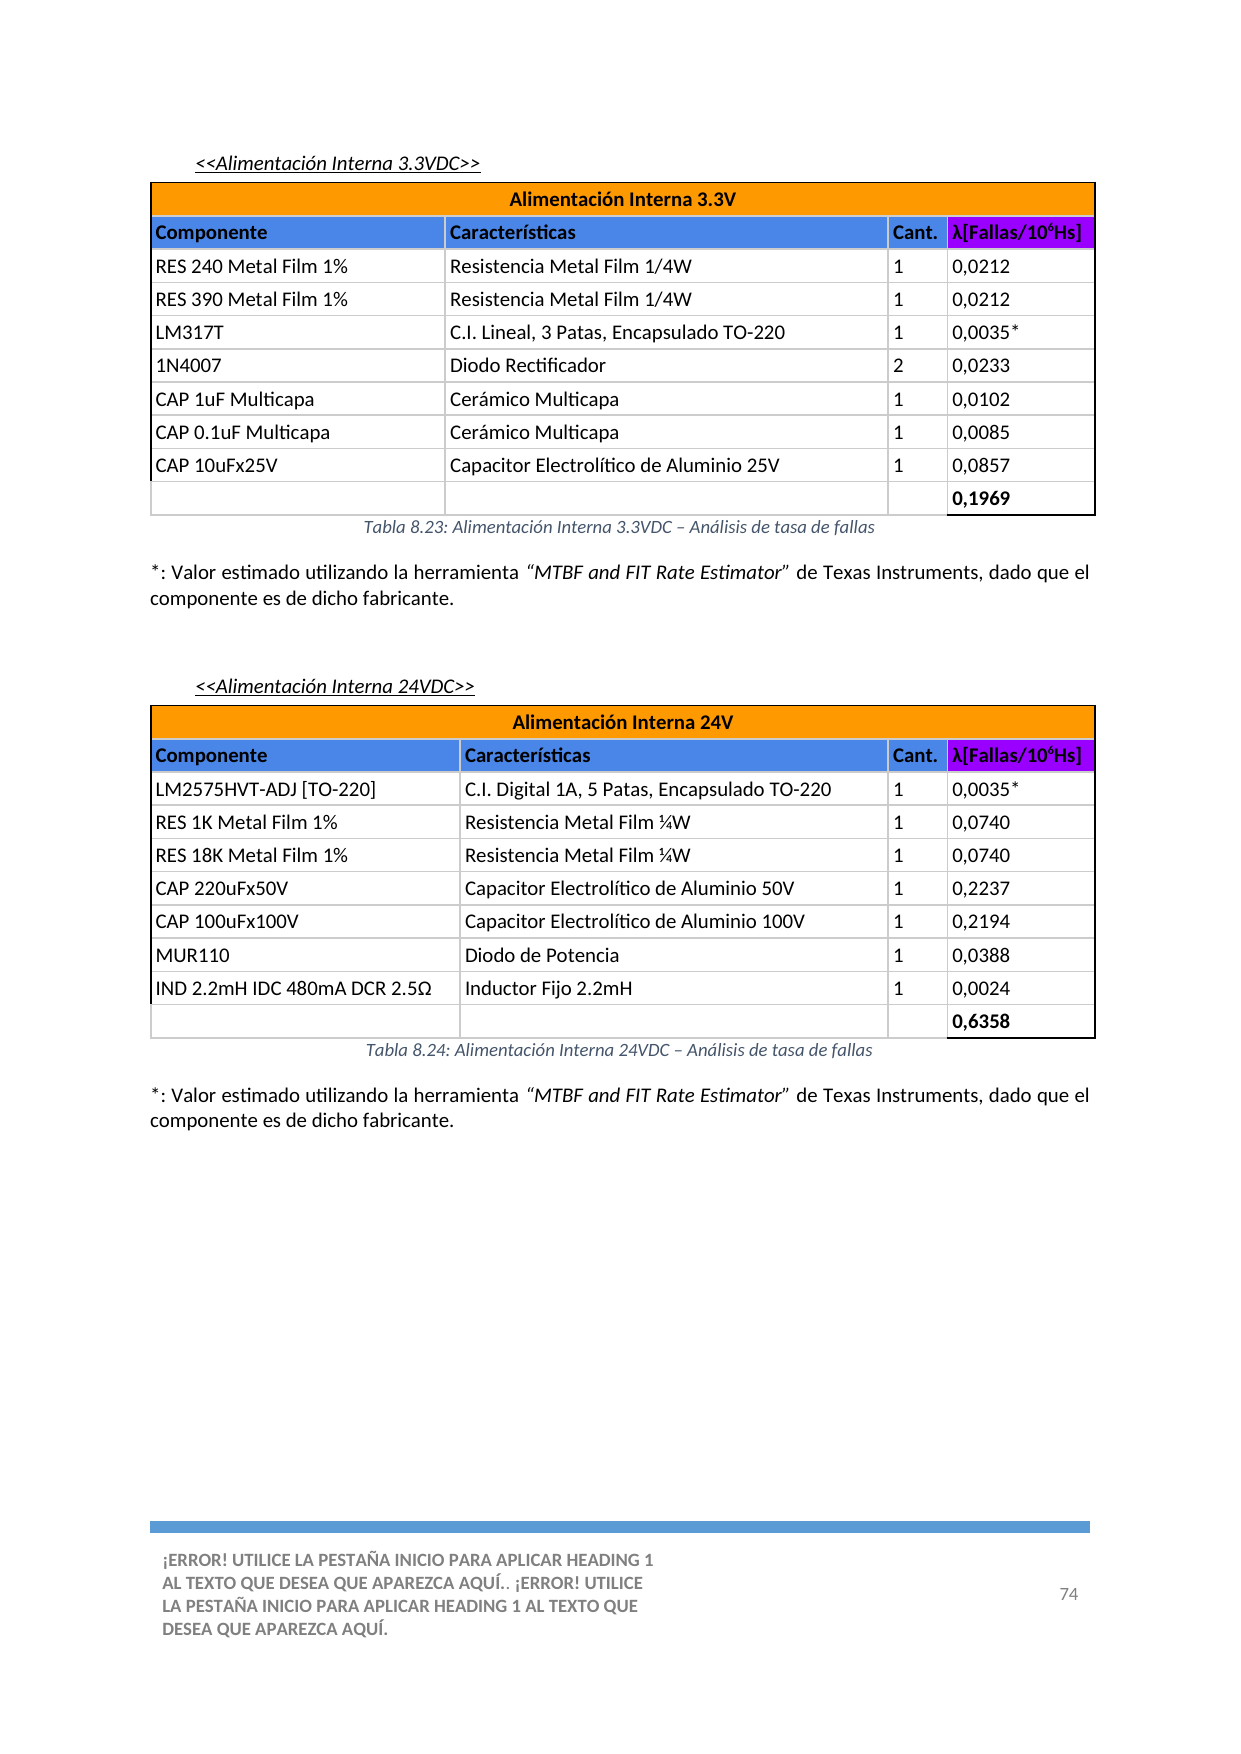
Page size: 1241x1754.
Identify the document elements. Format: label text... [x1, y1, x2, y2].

table_cell C.I. Lineal, 3 Patas, Encapsulado TO-220 [446, 316, 887, 348]
table_cell Inductor Fijo 2.2mH [461, 972, 887, 1004]
table_cell Diodo de Potencia [461, 939, 887, 971]
table_cell 1 [889, 773, 947, 804]
table_cell 0,0740 [948, 806, 1094, 838]
table_cell [152, 1005, 459, 1037]
table_cell 0,0024 [948, 972, 1094, 1004]
table_cell 0,0085 [948, 416, 1094, 447]
table_cell [152, 482, 444, 514]
table_cell λ[Fallas/106Hs] [948, 740, 1094, 771]
table_cell CAP 10uFx25V [152, 449, 444, 481]
table_header Alimentación Interna 3.3V [152, 183, 1094, 215]
table_cell LM2575HVT-ADJ [TO-220] [152, 773, 459, 804]
table_cell 0,0740 [948, 839, 1094, 871]
table_cell [461, 1005, 887, 1037]
table_cell 1 [889, 872, 947, 904]
table_cell Resistencia Metal Film 1/4W [446, 283, 887, 314]
table_cell RES 18K Metal Film 1% [152, 839, 459, 871]
table_cell 1 [889, 383, 947, 414]
table_cell 0,0102 [948, 383, 1094, 414]
table_cell Componente [152, 740, 459, 771]
subtitle <<Alimentación Interna 3.3VDC>> [195, 150, 1090, 175]
table_cell 1N4007 [152, 350, 444, 381]
table_cell [889, 1005, 947, 1037]
table_cell Resistencia Metal Film ¼W [461, 806, 887, 838]
table_cell Capacitor Electrolítico de Aluminio 100V [461, 906, 887, 937]
table_cell Capacitor Electrolítico de Aluminio 25V [446, 449, 887, 481]
table_cell Diodo Rectificador [446, 350, 887, 381]
table_cell LM317T [152, 316, 444, 348]
table_cell Cerámico Multicapa [446, 383, 887, 414]
table_cell 1 [889, 906, 947, 937]
table_cell 0,0212 [948, 250, 1094, 281]
table_cell 1 [889, 806, 947, 838]
table_cell RES 390 Metal Film 1% [152, 283, 444, 314]
table_cell 0,0212 [948, 283, 1094, 314]
table_cell 1 [889, 939, 947, 971]
table_cell RES 240 Metal Film 1% [152, 250, 444, 281]
table_cell 1 [889, 250, 947, 281]
text *: Valor estimado utilizando la herramienta “MTBF and FIT Rate Estimator” de Texas Instruments, dado que el componente es de dicho fabricante. [150, 559, 1090, 610]
table_cell 1 [889, 972, 947, 1004]
table_cell Capacitor Electrolítico de Aluminio 50V [461, 872, 887, 904]
table_cell 1 [889, 449, 947, 481]
table_cell [446, 482, 887, 514]
table_cell CAP 0.1uF Multicapa [152, 416, 444, 447]
table_cell Resistencia Metal Film ¼W [461, 839, 887, 871]
table_cell CAP 220uFx50V [152, 872, 459, 904]
table_cell 0,6358 [948, 1005, 1094, 1037]
subtitle <<Alimentación Interna 24VDC>> [195, 673, 1090, 698]
table_cell C.I. Digital 1A, 5 Patas, Encapsulado TO-220 [461, 773, 887, 804]
table_cell 2 [889, 350, 947, 381]
table_cell Características [461, 740, 887, 771]
table_cell 0,0035* [948, 316, 1094, 348]
table_cell 0,0035* [948, 773, 1094, 804]
table_cell 0,2237 [948, 872, 1094, 904]
table_cell Cerámico Multicapa [446, 416, 887, 447]
table_cell CAP 100uFx100V [152, 906, 459, 937]
table_cell Resistencia Metal Film 1/4W [446, 250, 887, 281]
table_cell 0,0857 [948, 449, 1094, 481]
table_cell [889, 482, 947, 514]
table_cell 1 [889, 316, 947, 348]
table_header Alimentación Interna 24V [152, 706, 1094, 738]
table_cell Componente [152, 217, 444, 248]
table_cell Características [446, 217, 887, 248]
table_cell 0,0388 [948, 939, 1094, 971]
table_cell 0,2194 [948, 906, 1094, 937]
table_cell 0,0233 [948, 350, 1094, 381]
table_cell λ[Fallas/106Hs] [948, 217, 1094, 248]
table_cell 1 [889, 283, 947, 314]
table_cell 1 [889, 839, 947, 871]
table_cell MUR110 [152, 939, 459, 971]
text *: Valor estimado utilizando la herramienta “MTBF and FIT Rate Estimator” de Texas Instruments, dado que el componente es de dicho fabricante. [150, 1082, 1090, 1133]
table_cell CAP 1uF Multicapa [152, 383, 444, 414]
table_cell 0,1969 [948, 482, 1094, 514]
table_cell Cant. [889, 217, 947, 248]
table_cell RES 1K Metal Film 1% [152, 806, 459, 838]
table_cell 1 [889, 416, 947, 447]
table_cell Cant. [889, 740, 947, 771]
table_cell IND 2.2mH IDC 480mA DCR 2.5Ω [152, 972, 459, 1004]
